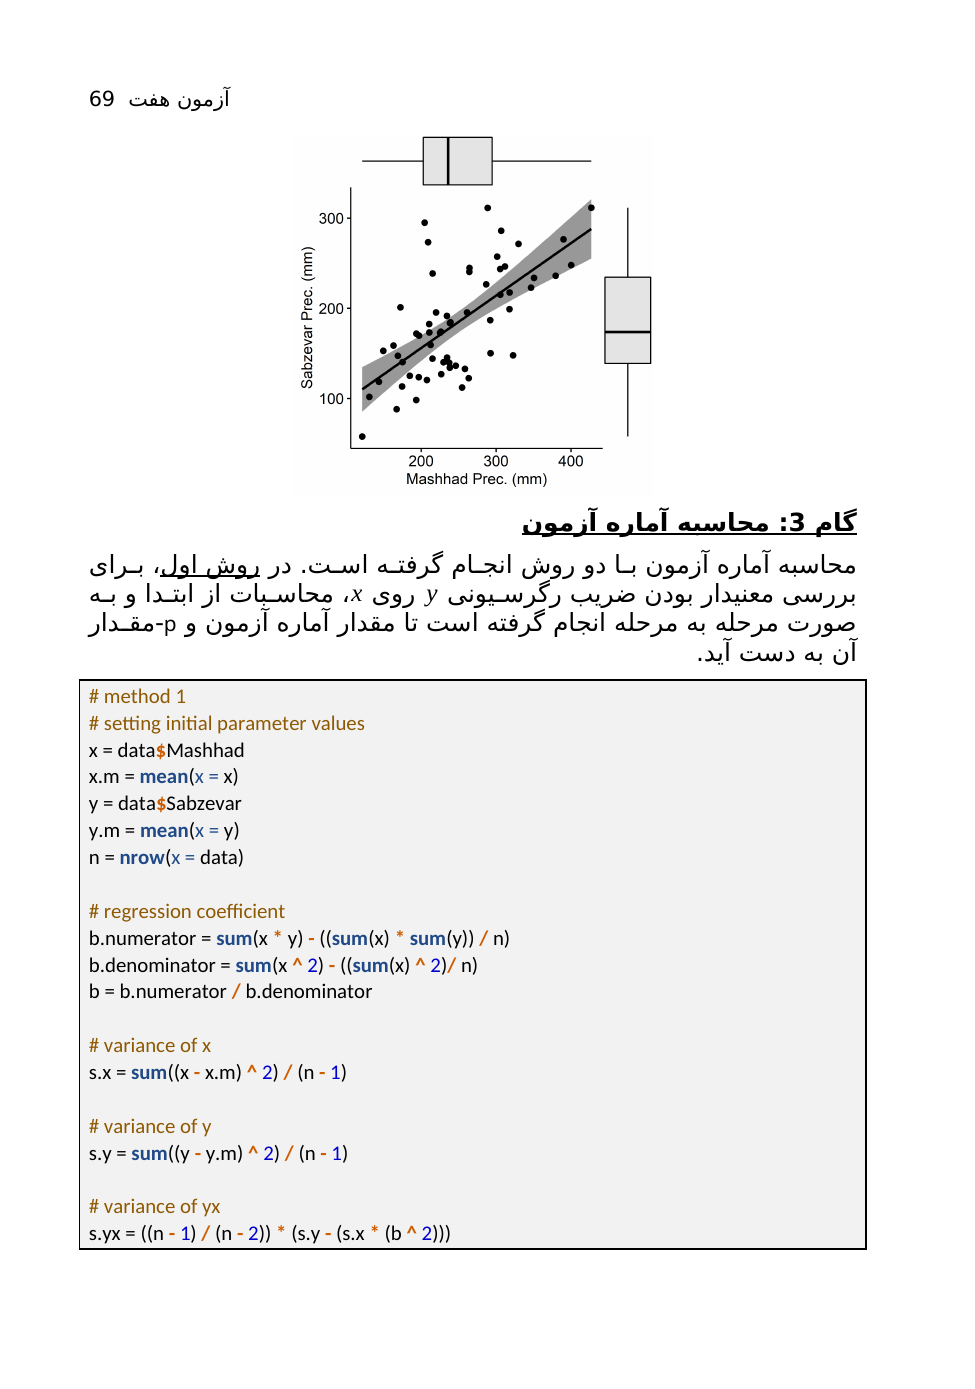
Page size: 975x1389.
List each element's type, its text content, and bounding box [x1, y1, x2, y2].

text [80, 681, 865, 1248]
text محاسبه آماره آزمون با دو روش انجام گرفته است. در روش اول، برای بررسی معنی‏دار بودن ضریب رگرسیونی روی ، محاسبات از ابتدا و به صورت مرحله به مرحله انجام گرفته است تا مقدار آماره آزمون و p-مقدار آن به دست آید. [89, 550, 857, 667]
text گام 3: محاسبه آماره آزمون [89, 508, 857, 537]
picture [292, 135, 653, 496]
